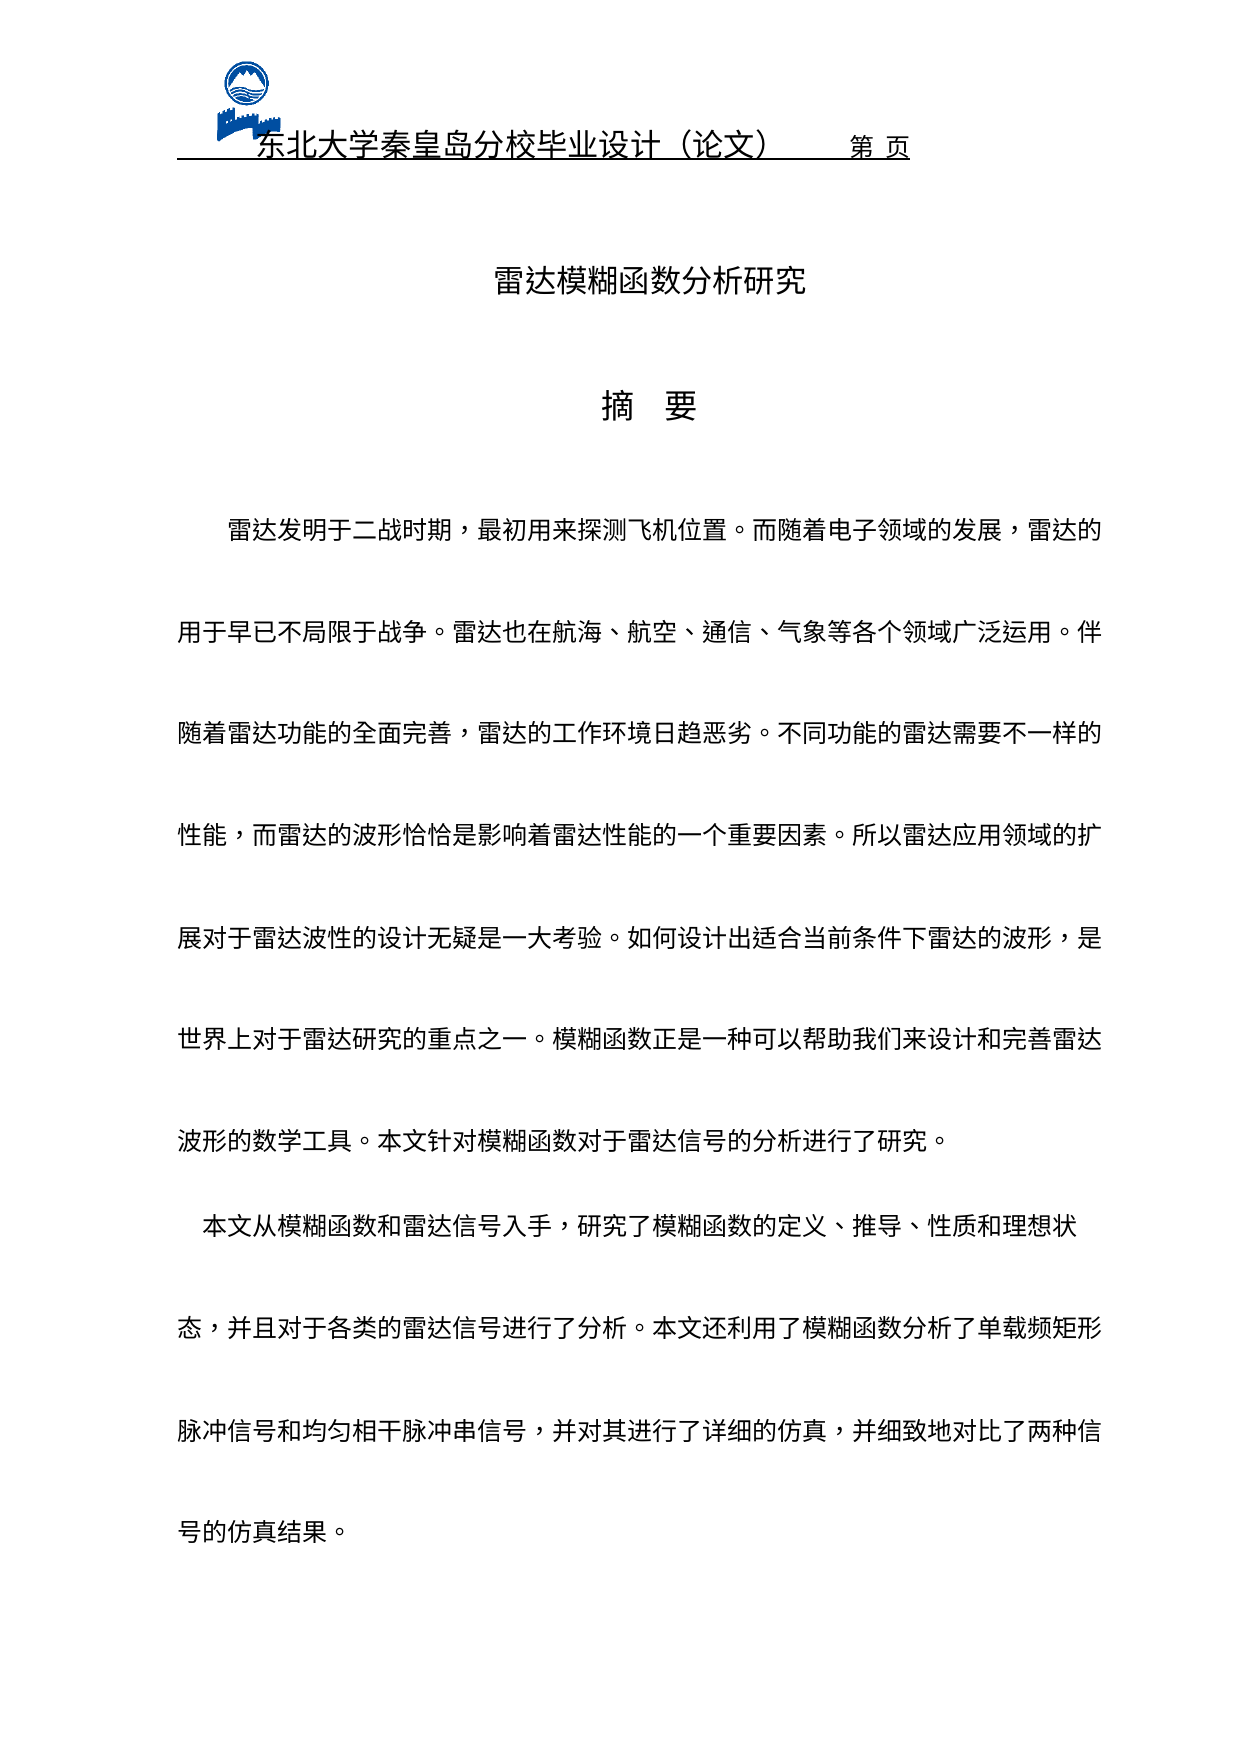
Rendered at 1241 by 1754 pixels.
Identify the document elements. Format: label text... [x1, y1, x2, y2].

picture [208, 61, 285, 143]
text 本文从模糊函数和雷达信号入手，研究了模糊函数的定义、推导、性质和理想状态，并且对于各类的雷达信号进行了分析。本文还利用了模糊函数分析了单载频矩形脉冲信号和均匀相干脉冲串信号，并对其进行了详细的仿真，并细致地对比了两种信号的仿真结果。 [177, 1192, 1122, 1565]
text 摘 要 [177, 369, 1122, 437]
text 雷达模糊函数分析研究 [177, 246, 1122, 314]
text 雷达发明于二战时期，最初用来探测飞机位置。而随着电子领域的发展，雷达的用于早已不局限于战争。雷达也在航海、航空、通信、气象等各个领域广泛运用。伴随着雷达功能的全面完善，雷达的工作环境日趋恶劣。不同功能的雷达需要不一样的性能，而雷达的波形恰恰是影响着雷达性能的一个重要因素。所以雷达应用领域的扩展对于雷达波性的设计无疑是一大考验。如何设计出适合当前条件下雷达的波形，是世界上对于雷达研究的重点之一。模糊函数正是一种可以帮助我们来设计和完善雷达波形的数学工具。本文针对模糊函数对于雷达信号的分析进行了研究。 [177, 496, 1122, 1175]
